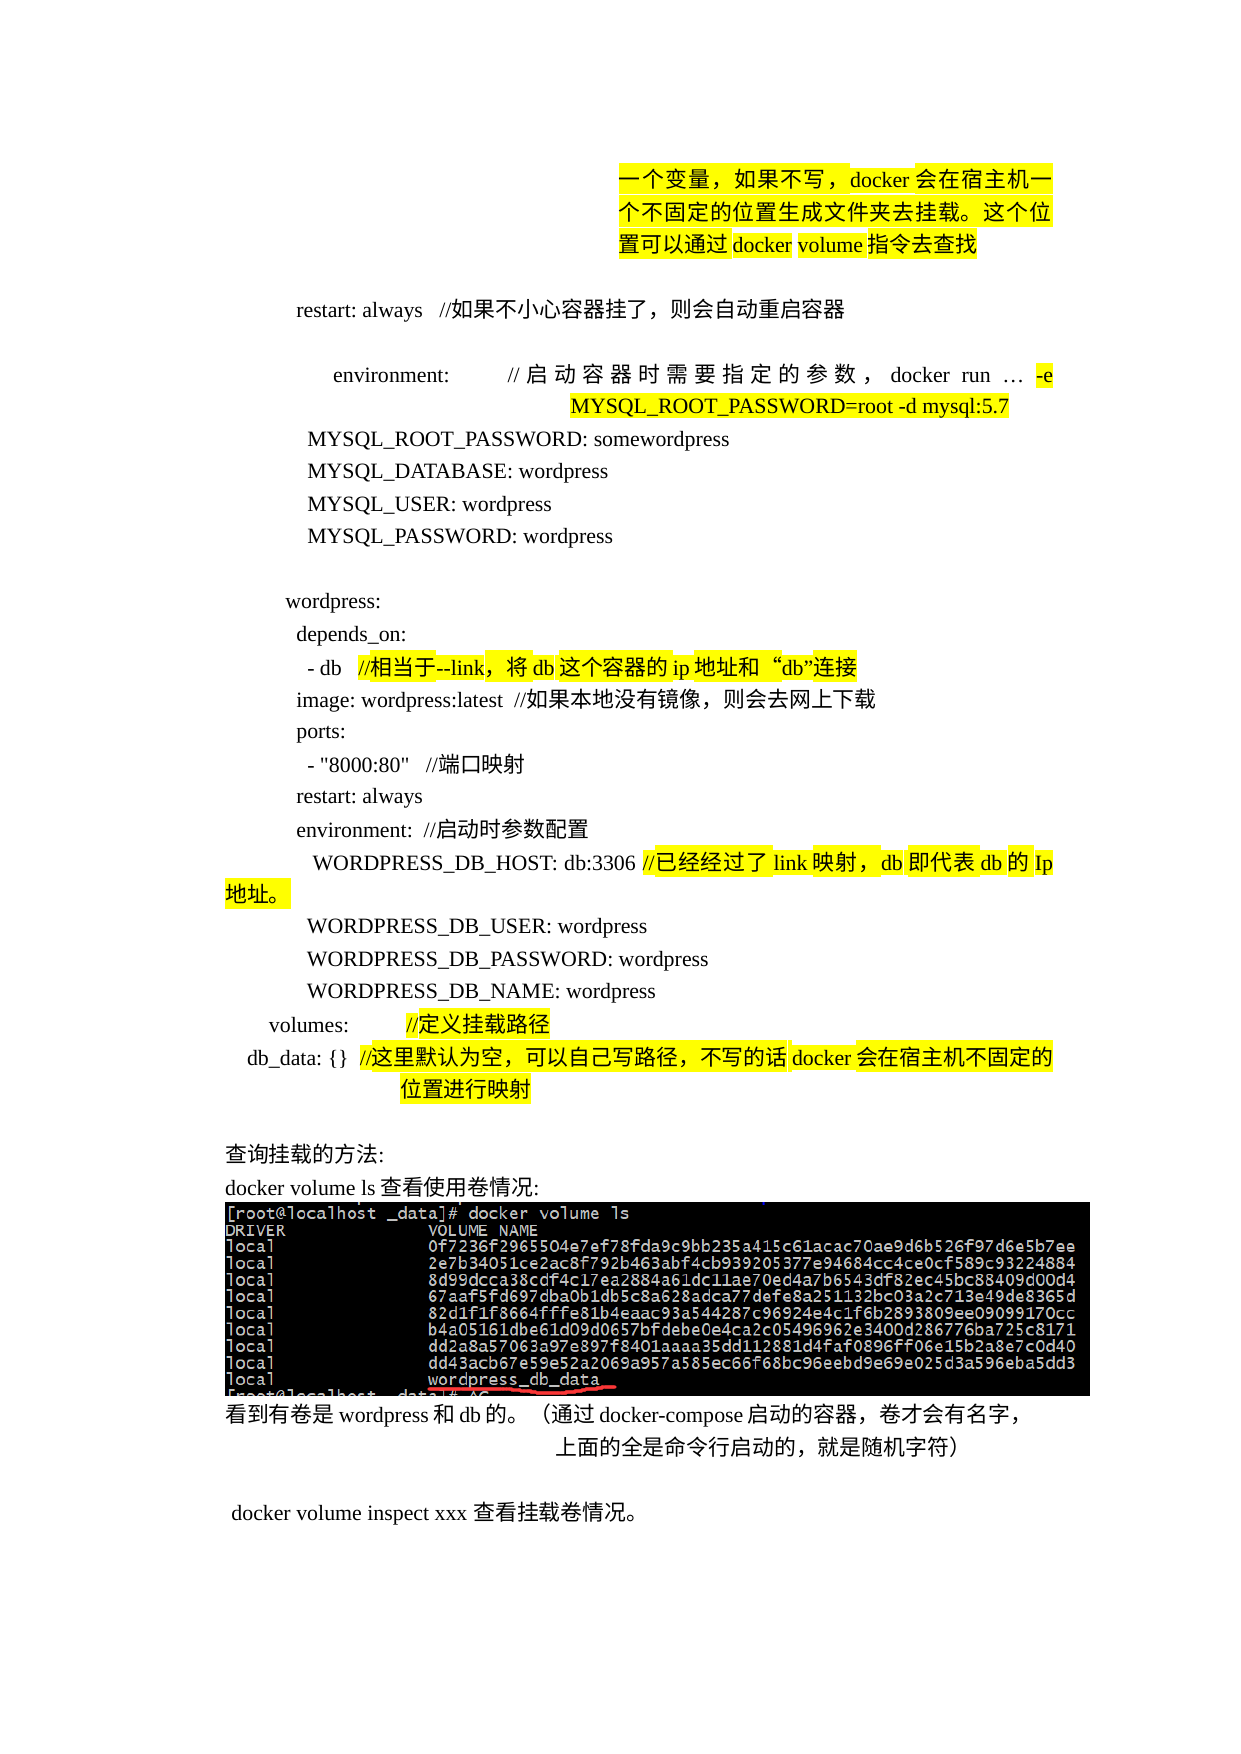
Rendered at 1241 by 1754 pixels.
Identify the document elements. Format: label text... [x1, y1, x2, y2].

text docker volume inspect xxx 查看挂载卷情况。 [187, 1494, 1053, 1527]
list WORDPRESS_DB_USER: wordpress [225, 909, 1053, 942]
list MYSQL_DATABASE: wordpress [225, 454, 1053, 487]
list - db //相当于--link，将db这个容器的ip地址和“db”连接 [225, 649, 1053, 682]
list 看到有卷是wordpress和db的。（通过docker-compose启动的容器，卷才会有名字， [225, 1397, 1053, 1429]
list db_data: {} //这里默认为空，可以自己写路径，不写的话docker会在宿主机不固定的位置进行映射 [225, 1039, 1053, 1104]
list depends_on: [225, 617, 1053, 649]
list restart: always [225, 779, 1053, 812]
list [269, 162, 1053, 259]
list restart: always //如果不小心容器挂了，则会自动重启容器 [225, 292, 1053, 324]
list MYSQL_PASSWORD: wordpress [225, 519, 1053, 552]
text environment: //启动容器时需要指定的参数，docker run … -e MYSQL_ROOT_PASSWORD=root -d mysql:5.7 [275, 357, 1053, 422]
list wordpress: [225, 584, 1053, 617]
list MYSQL_USER: wordpress [225, 487, 1053, 519]
list image: wordpress:latest //如果本地没有镜像，则会去网上下载 [225, 682, 1053, 714]
list WORDPRESS_DB_PASSWORD: wordpress [225, 942, 1053, 974]
list docker volume ls查看使用卷情况: [225, 1169, 1053, 1202]
list 上面的全是命令行启动的，就是随机字符） [533, 1429, 1053, 1462]
list ports: [225, 714, 1053, 747]
list environment: //启动时参数配置 [225, 812, 1053, 844]
list WORDPRESS_DB_HOST: db:3306 //已经经过了link映射，db即代表db的Ip地址。 [225, 844, 1053, 909]
picture [225, 1202, 1090, 1396]
list - "8000:80" //端口映射 [225, 747, 1053, 779]
list MYSQL_ROOT_PASSWORD: somewordpress [225, 422, 1053, 454]
list volumes: //定义挂载路径 [225, 1007, 1053, 1039]
list WORDPRESS_DB_NAME: wordpress [225, 974, 1053, 1007]
list 查询挂载的方法: [225, 1137, 1053, 1169]
